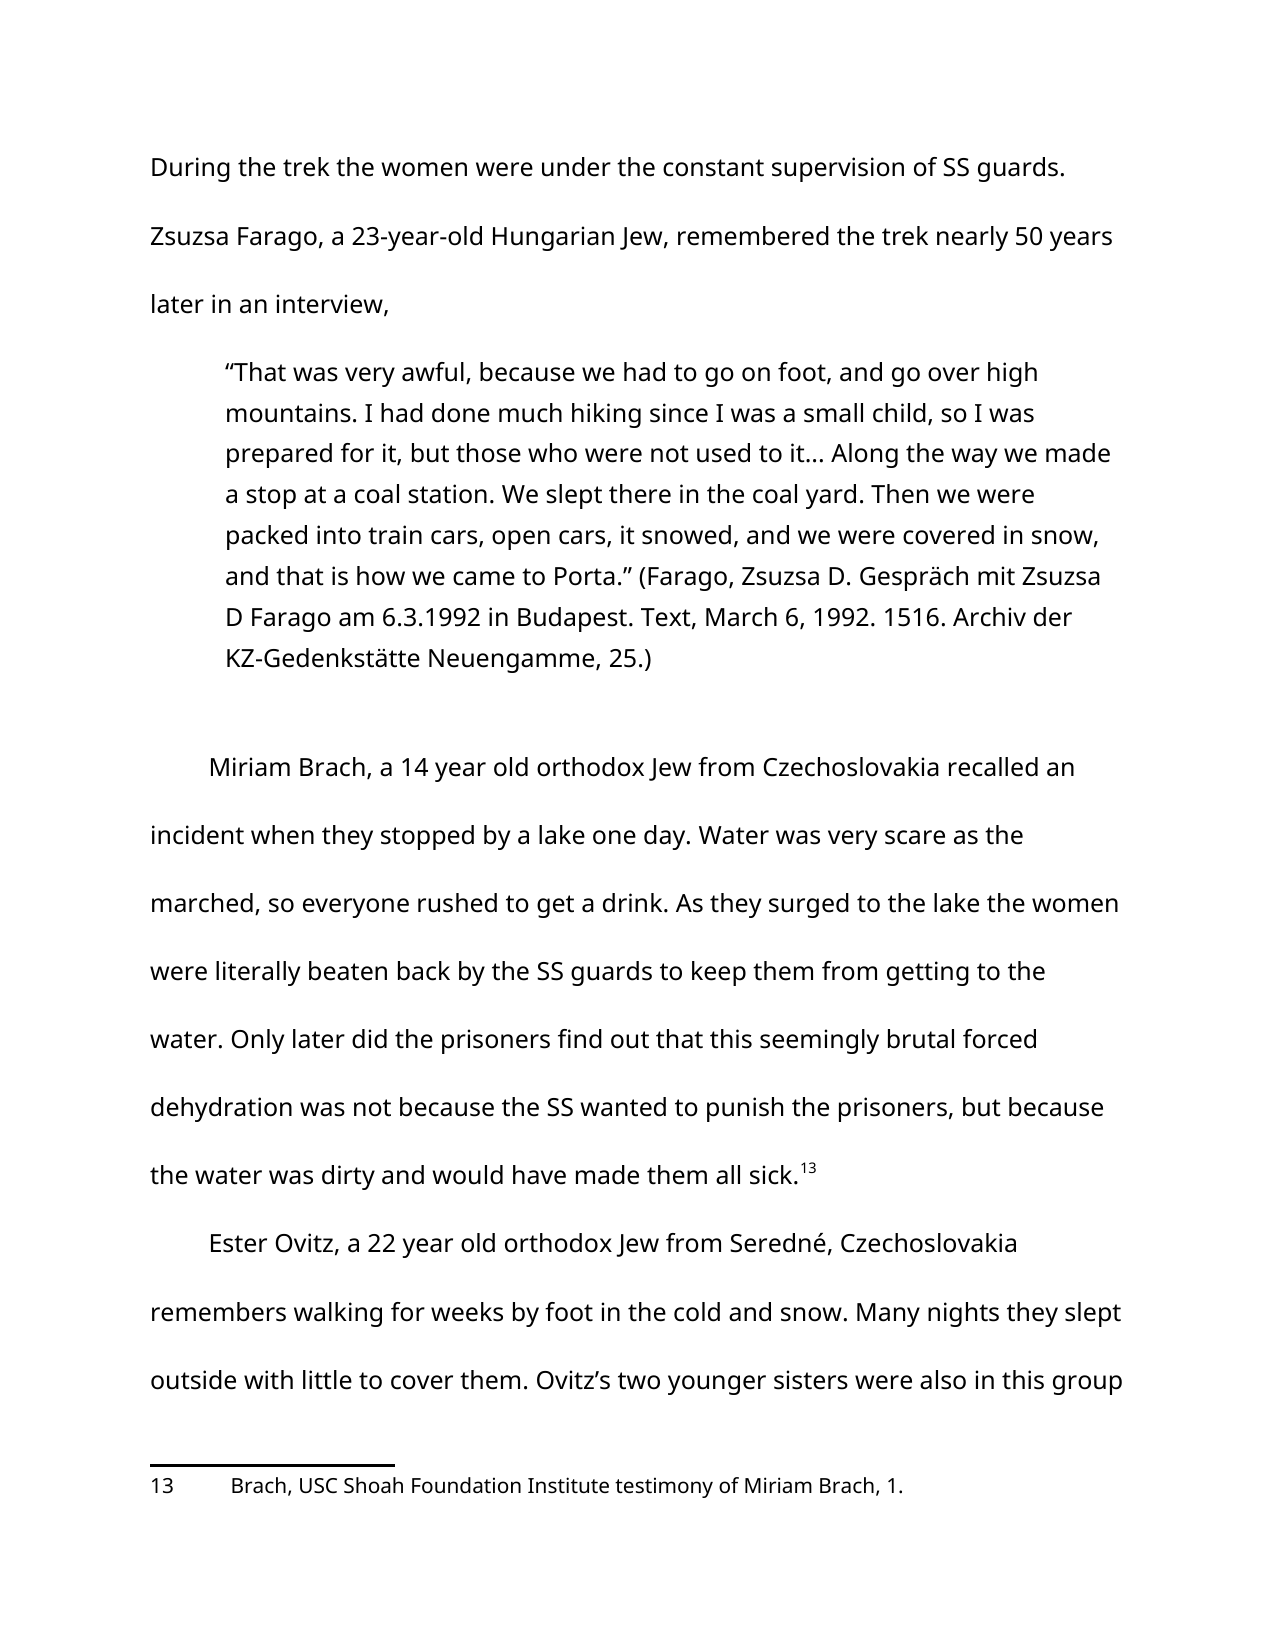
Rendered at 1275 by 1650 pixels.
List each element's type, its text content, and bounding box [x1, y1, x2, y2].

text During the trek the women were under the constant supervision of SS guards. Zsuzsa Farago, a 23-year-old Hungarian Jew, remembered the trek nearly 50 years later in an interview, [150, 150, 1125, 320]
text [150, 1226, 1125, 1396]
text “That was very awful, because we had to go on foot, and go over high mountains. I had done much hiking since I was a small child, so I was prepared for it, but those who were not used to it... Along the way we made a stop at a coal station. We slept there in the coal yard. Then we were packed into train cars, open cars, it snowed, and we were covered in snow, and that is how we came to Porta.” (Farago, Zsuzsa D. Gespräch mit Zsuzsa D Farago am 6.3.1992 in Budapest. Text, March 6, 1992. 1516. Archiv der KZ-Gedenkstätte Neuengamme, 25.) [225, 354, 1125, 674]
text Miriam Brach, a 14 year old orthodox Jew from Czechoslovakia recalled an incident when they stopped by a lake one day. Water was very scare as the marched, so everyone rushed to get a drink. As they surged to the lake the women were literally beaten back by the SS guards to keep them from getting to the water. Only later did the prisoners find out that this seemingly brutal forced dehydration was not because the SS wanted to punish the prisoners, but because the water was dirty and would have made them all sick. [150, 749, 1125, 1192]
